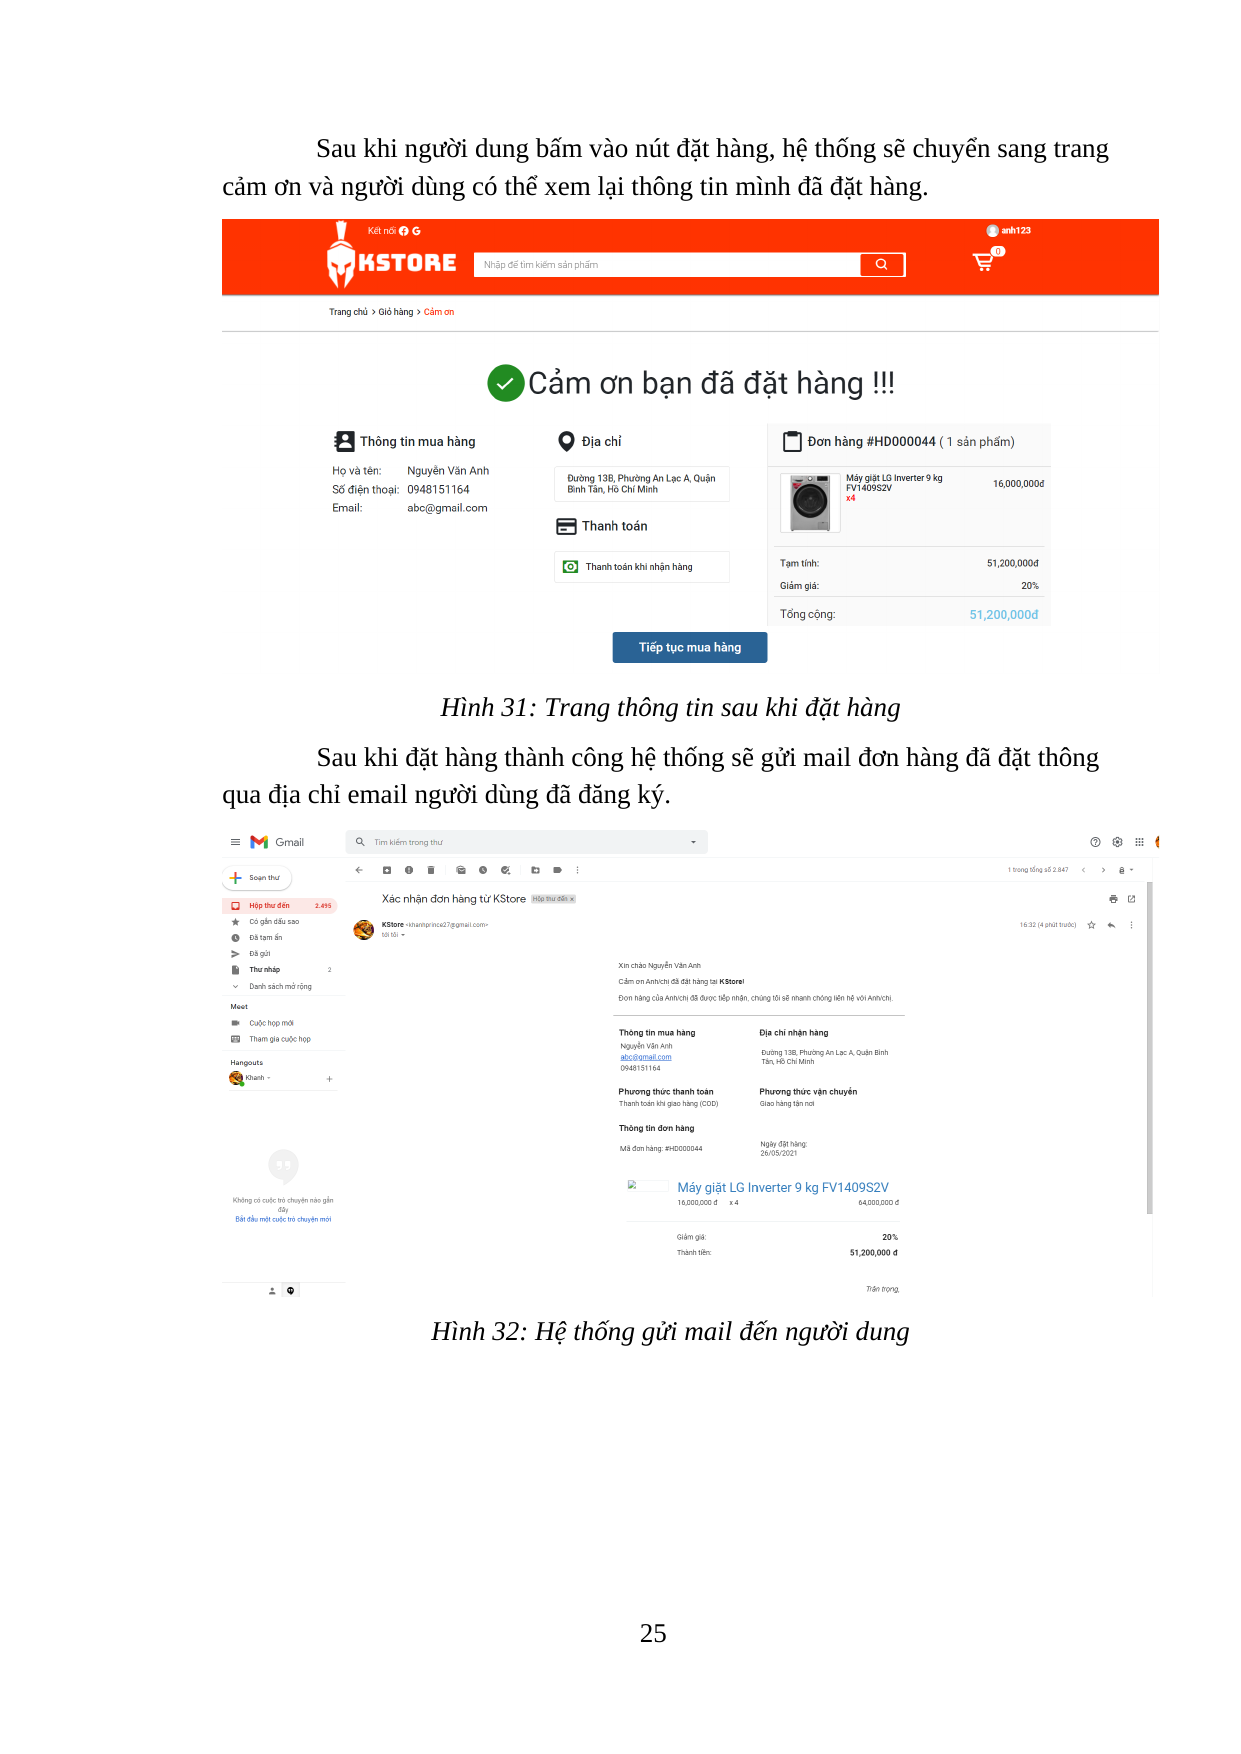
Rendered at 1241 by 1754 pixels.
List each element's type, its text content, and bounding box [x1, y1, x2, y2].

list Hình 31: Trang thông tin sau khi đặt hàng [222, 691, 1122, 723]
picture [222, 828, 1160, 1297]
list Sau khi đặt hàng thành công hệ thống sẽ gửi mail đơn hàng đã đặt thông qua địa chỉ email người dùng đã đăng ký. [222, 741, 1122, 810]
list Hình 32: Hệ thống gửi mail đến người dung [222, 1315, 1122, 1346]
picture [222, 219, 1160, 674]
list Sau khi người dung bấm vào nút đặt hàng, hệ thống sẽ chuyển sang trang cảm ơn và người dùng có thể xem lại thông tin mình đã đặt hàng. [222, 132, 1122, 201]
